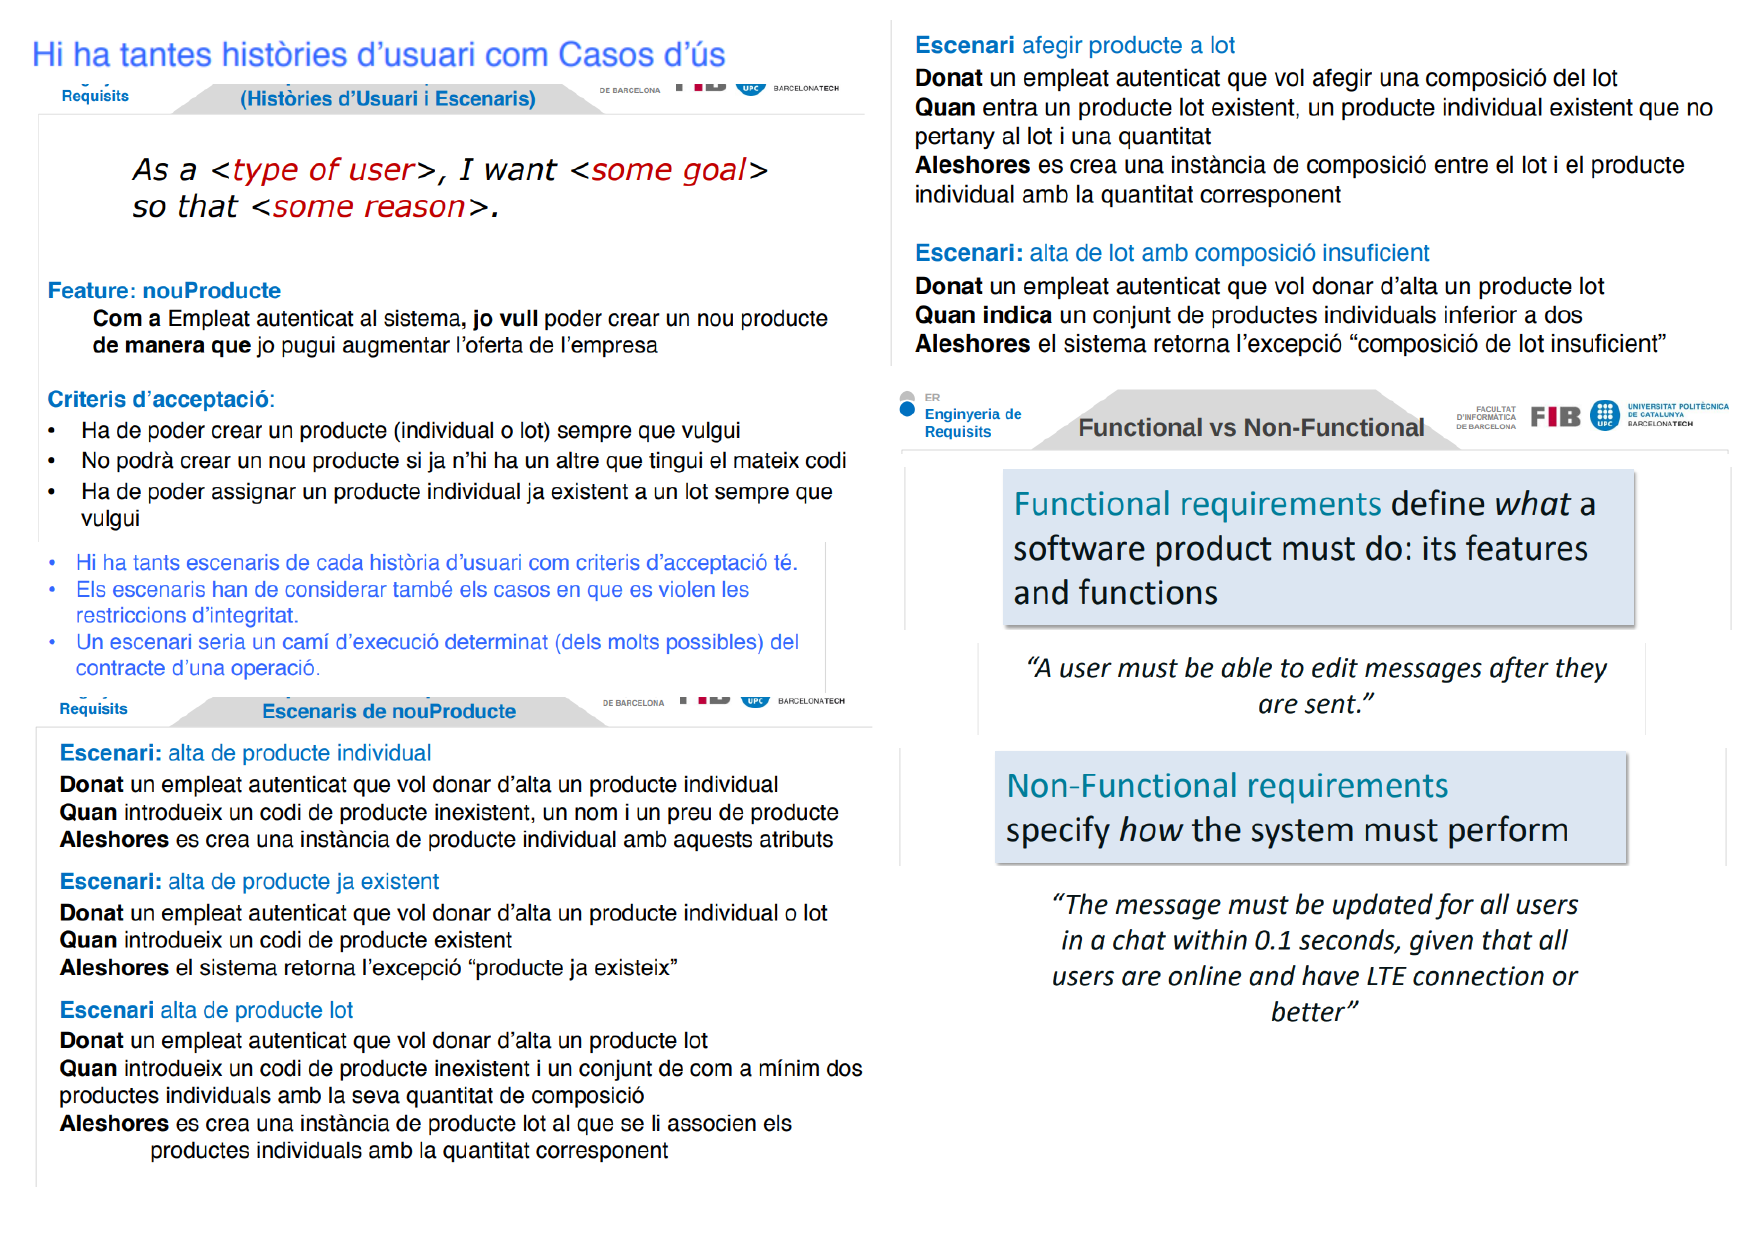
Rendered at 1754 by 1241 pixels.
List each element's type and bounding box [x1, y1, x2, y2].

picture [23, 25, 865, 693]
picture [972, 643, 1648, 735]
picture [897, 467, 1734, 630]
picture [23, 697, 873, 1187]
picture [894, 389, 1731, 454]
picture [892, 748, 1729, 866]
picture [877, 20, 1734, 366]
picture [1033, 878, 1598, 1044]
